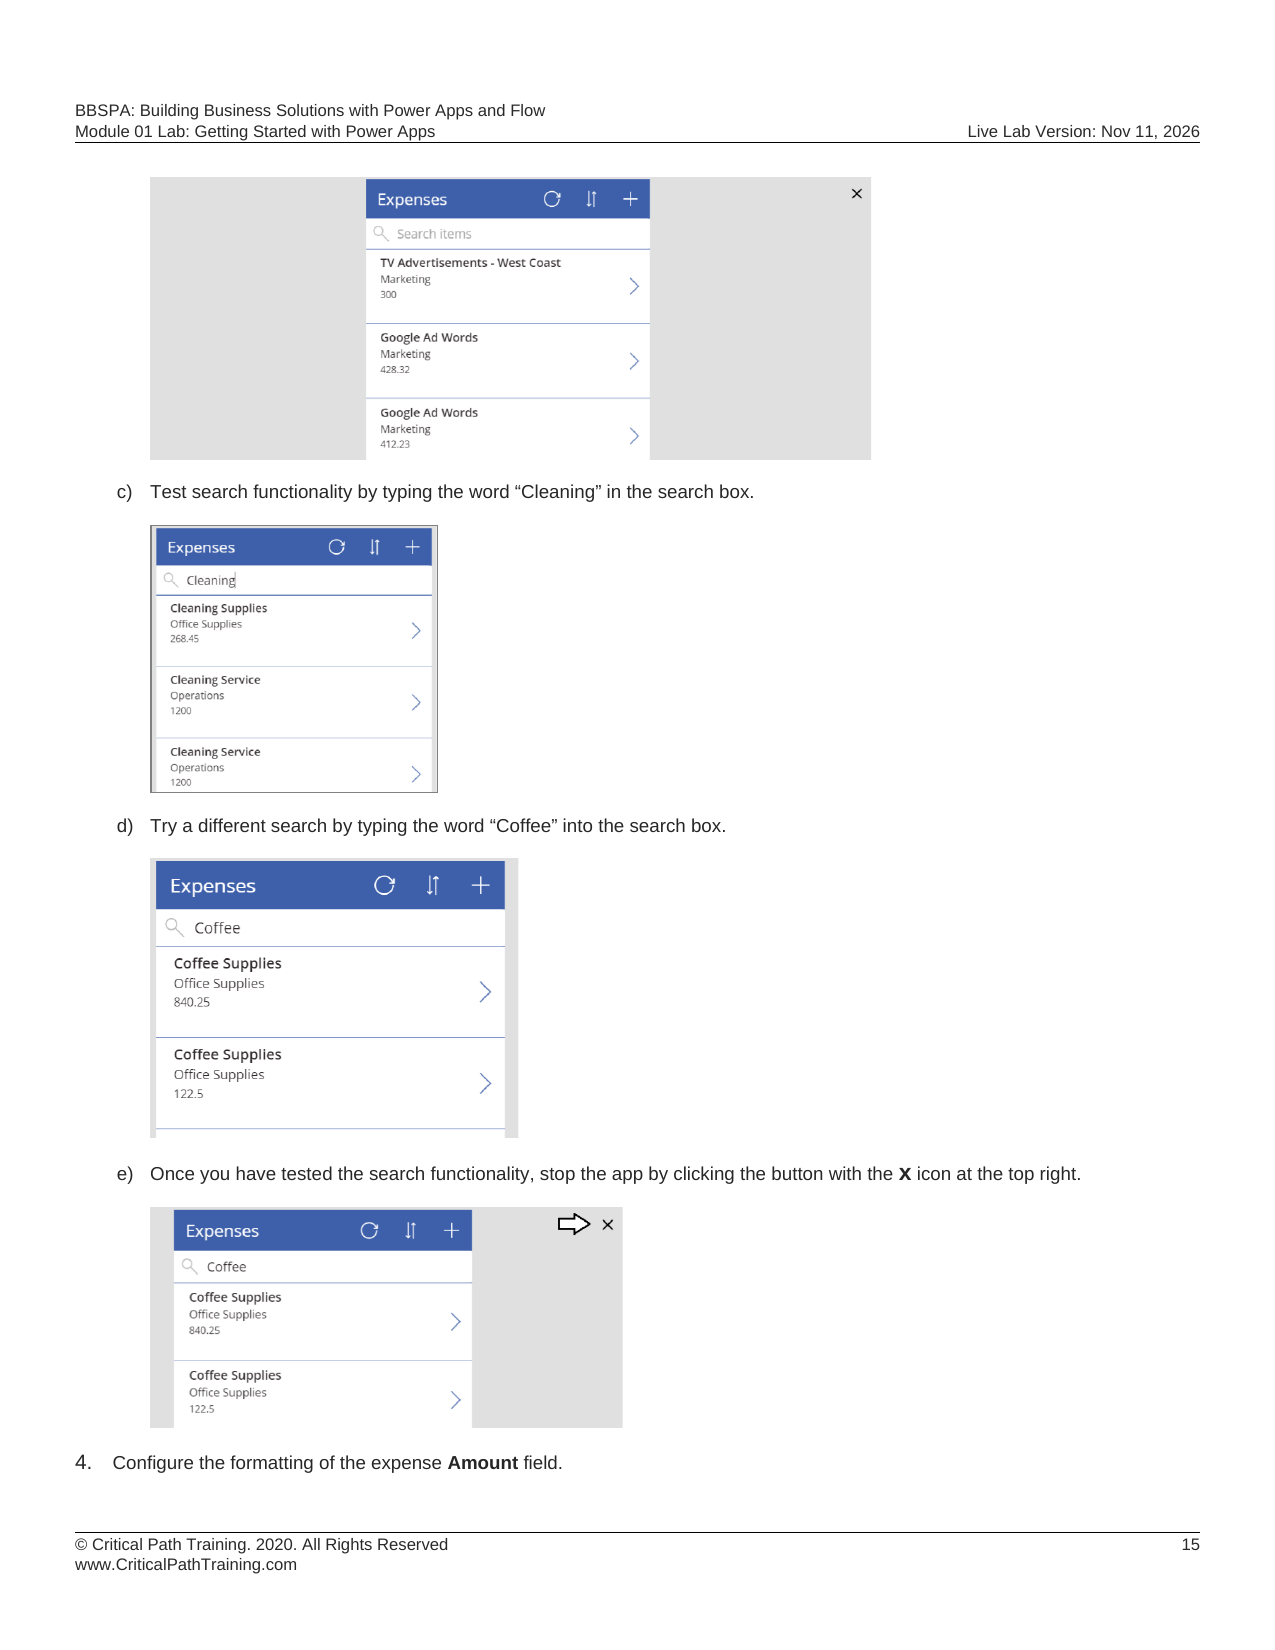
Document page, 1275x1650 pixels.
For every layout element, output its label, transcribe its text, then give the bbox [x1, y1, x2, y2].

picture [152, 526, 437, 792]
text Try a different search by typing the word “Coffee” into the search box. [117, 815, 1200, 836]
picture [150, 1207, 623, 1428]
text Configure the formatting of the expense Amount field. [75, 1450, 1200, 1474]
text Test search functionality by typing the word “Cleaning” in the search box. [117, 481, 1200, 503]
text Once you have tested the search functionality, stop the app by clicking the button with the x icon at the top right. [117, 1159, 1200, 1186]
picture [150, 858, 519, 1138]
picture [150, 177, 872, 460]
